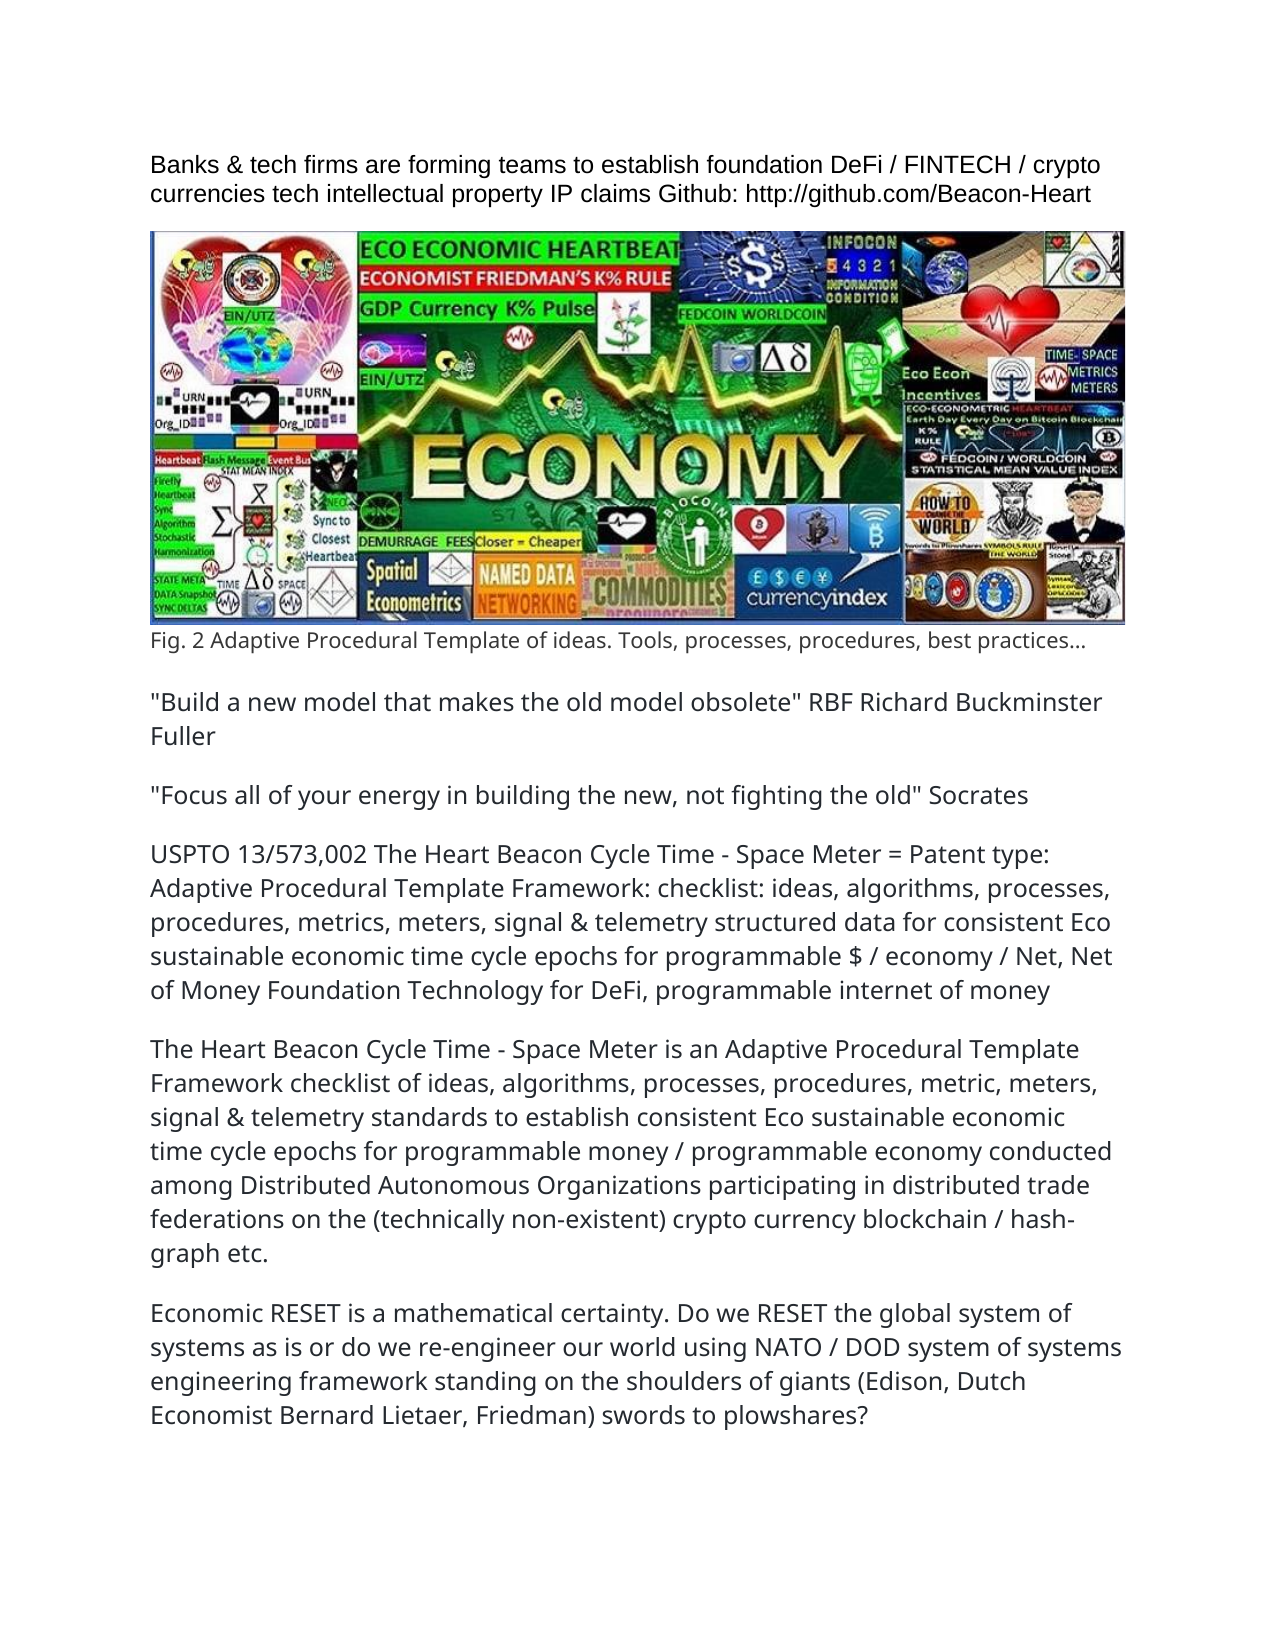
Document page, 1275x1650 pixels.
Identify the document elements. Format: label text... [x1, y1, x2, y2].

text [150, 150, 1125, 207]
picture [150, 231, 1125, 625]
text The Heart Beacon Cycle Time - Space Meter is an Adaptive Procedural Template Framework checklist of ideas, algorithms, processes, procedures, metric, meters, signal & telemetry standards to establish consistent Eco sustainable economic time cycle epochs for programmable money / programmable economy conducted among Distributed Autonomous Organizations participating in distributed trade federations on the (technically non-existent) crypto currency blockchain / hash-graph etc. [150, 1032, 1125, 1270]
text "Focus all of your energy in building the new, not fighting the old" Socrates [150, 777, 1125, 811]
text USPTO 13/573,002 The Heart Beacon Cycle Time - Space Meter = Patent type: Adaptive Procedural Template Framework: checklist: ideas, algorithms, processes, procedures, metrics, meters, signal & telemetry structured data for consistent Eco sustainable economic time cycle epochs for programmable $ / economy / Net, Net of Money Foundation Technology for DeFi, programmable internet of money [150, 836, 1125, 1007]
text Economic RESET is a mathematical certainty. Do we RESET the global system of systems as is or do we re-engineer our world using NATO / DOD system of systems engineering framework standing on the shoulders of giants (Edison, Dutch Economist Bernard Lietaer, Friedman) swords to plowshares? [150, 1295, 1125, 1431]
text "Build a new model that makes the old model obsolete" RBF Richard Buckminster Fuller [150, 684, 1125, 752]
text Fig. 2 Adaptive Procedural Template of ideas. Tools, processes, procedures, best practices… [150, 625, 1125, 654]
